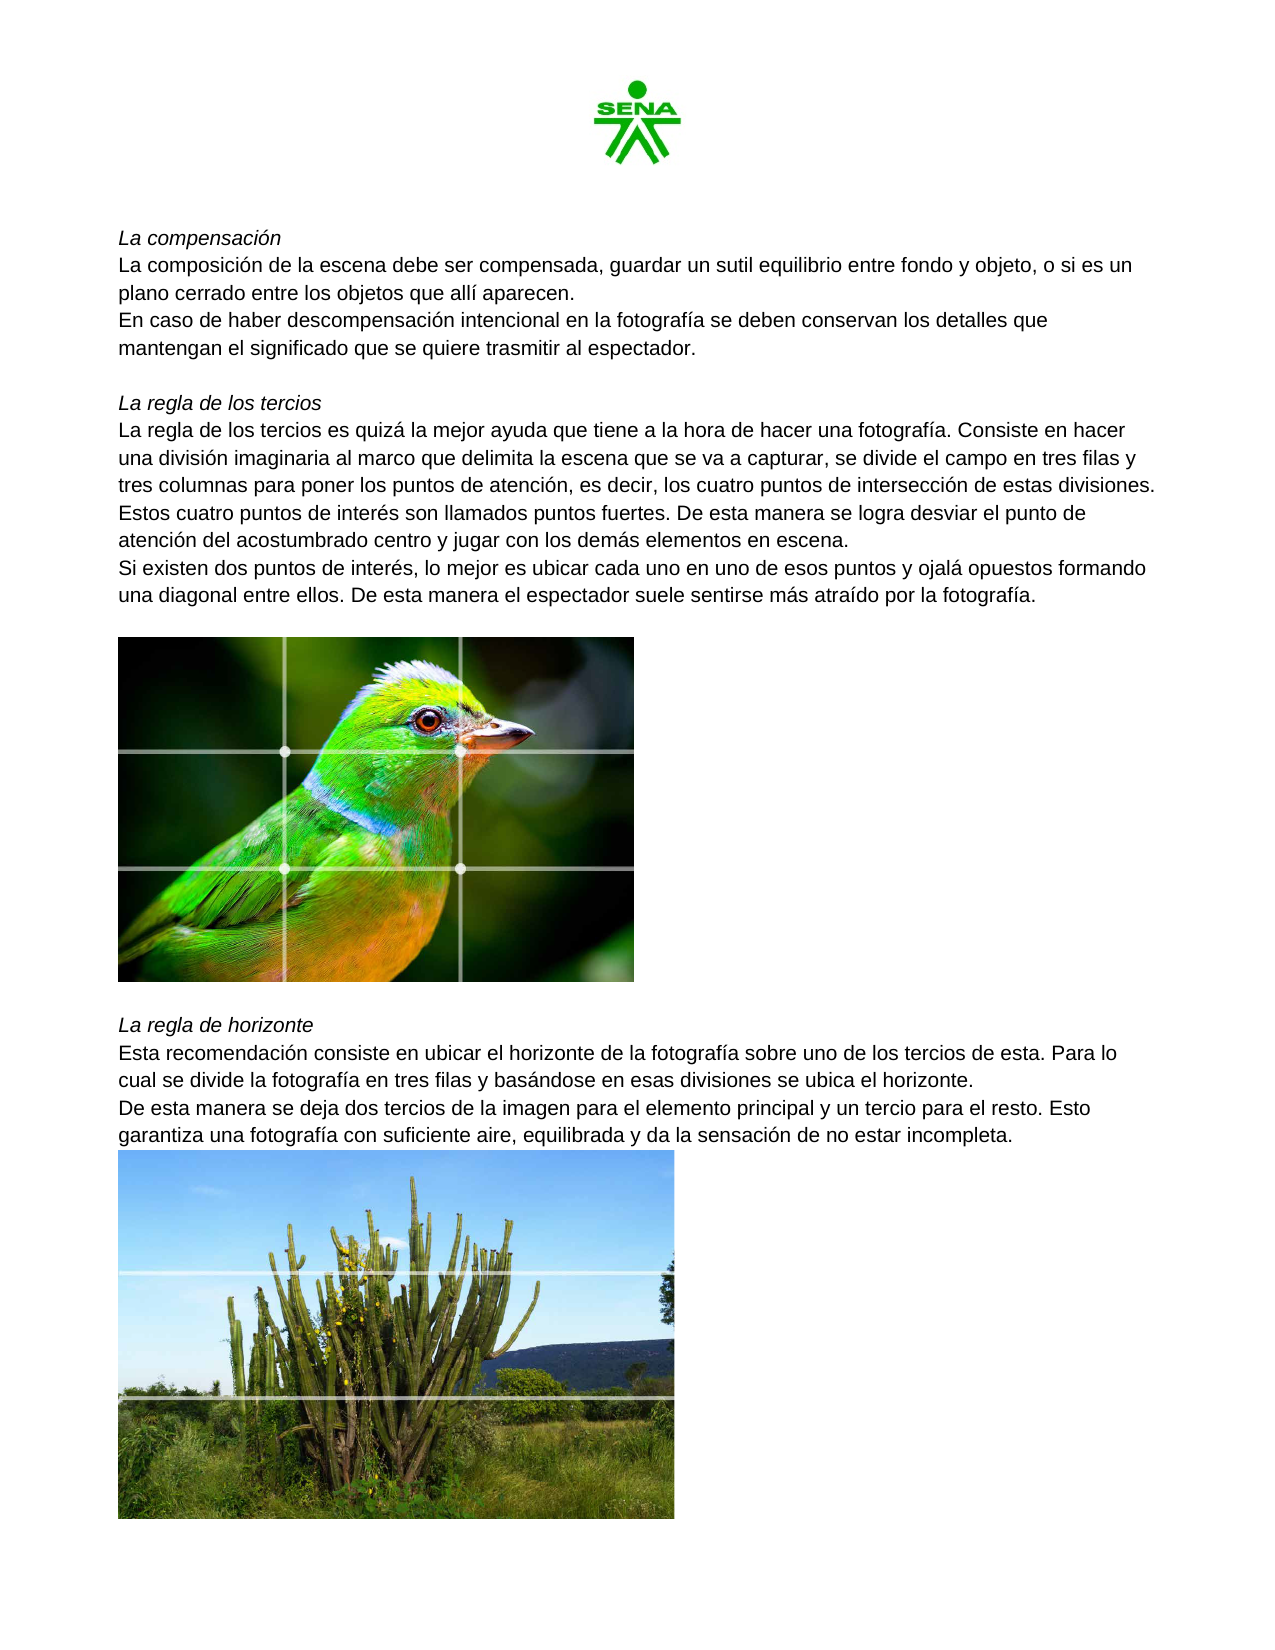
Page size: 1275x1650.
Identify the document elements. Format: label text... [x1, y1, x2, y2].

picture [588, 75, 687, 172]
text La compensación [118, 225, 1157, 249]
text Estos cuatro puntos de interés son llamados puntos fuertes. De esta manera se logra desviar el punto de atención del acostumbrado centro y jugar con los demás elementos en escena. [118, 500, 1157, 552]
text La regla de los tercios es quizá la mejor ayuda que tiene a la hora de hacer una fotografía. Consiste en hacer una división imaginaria al marco que delimita la escena que se va a capturar, se divide el campo en tres filas y tres columnas para poner los puntos de atención, es decir, los cuatro puntos de intersección de estas divisiones. [118, 418, 1157, 497]
text Si existen dos puntos de interés, lo mejor es ubicar cada uno en uno de esos puntos y ojalá opuestos formando una diagonal entre ellos. De esta manera el espectador suele sentirse más atraído por la fotografía. [118, 555, 1157, 607]
text De esta manera se deja dos tercios de la imagen para el elemento principal y un tercio para el resto. Esto garantiza una fotografía con suficiente aire, equilibrada y da la sensación de no estar incompleta. [118, 1096, 1157, 1147]
text La regla de los tercios [118, 390, 1157, 414]
text Esta recomendación consiste en ubicar el horizonte de la fotografía sobre uno de los tercios de esta. Para lo cual se divide la fotografía en tres filas y basándose en esas divisiones se ubica el horizonte. [118, 1041, 1157, 1092]
text La regla de horizonte [118, 1013, 1157, 1037]
text La composición de la escena debe ser compensada, guardar un sutil equilibrio entre fondo y objeto, o si es un plano cerrado entre los objetos que allí aparecen. [118, 253, 1157, 304]
text En caso de haber descompensación intencional en la fotografía se deben conservan los detalles que mantengan el significado que se quiere trasmitir al espectador. [118, 308, 1157, 359]
